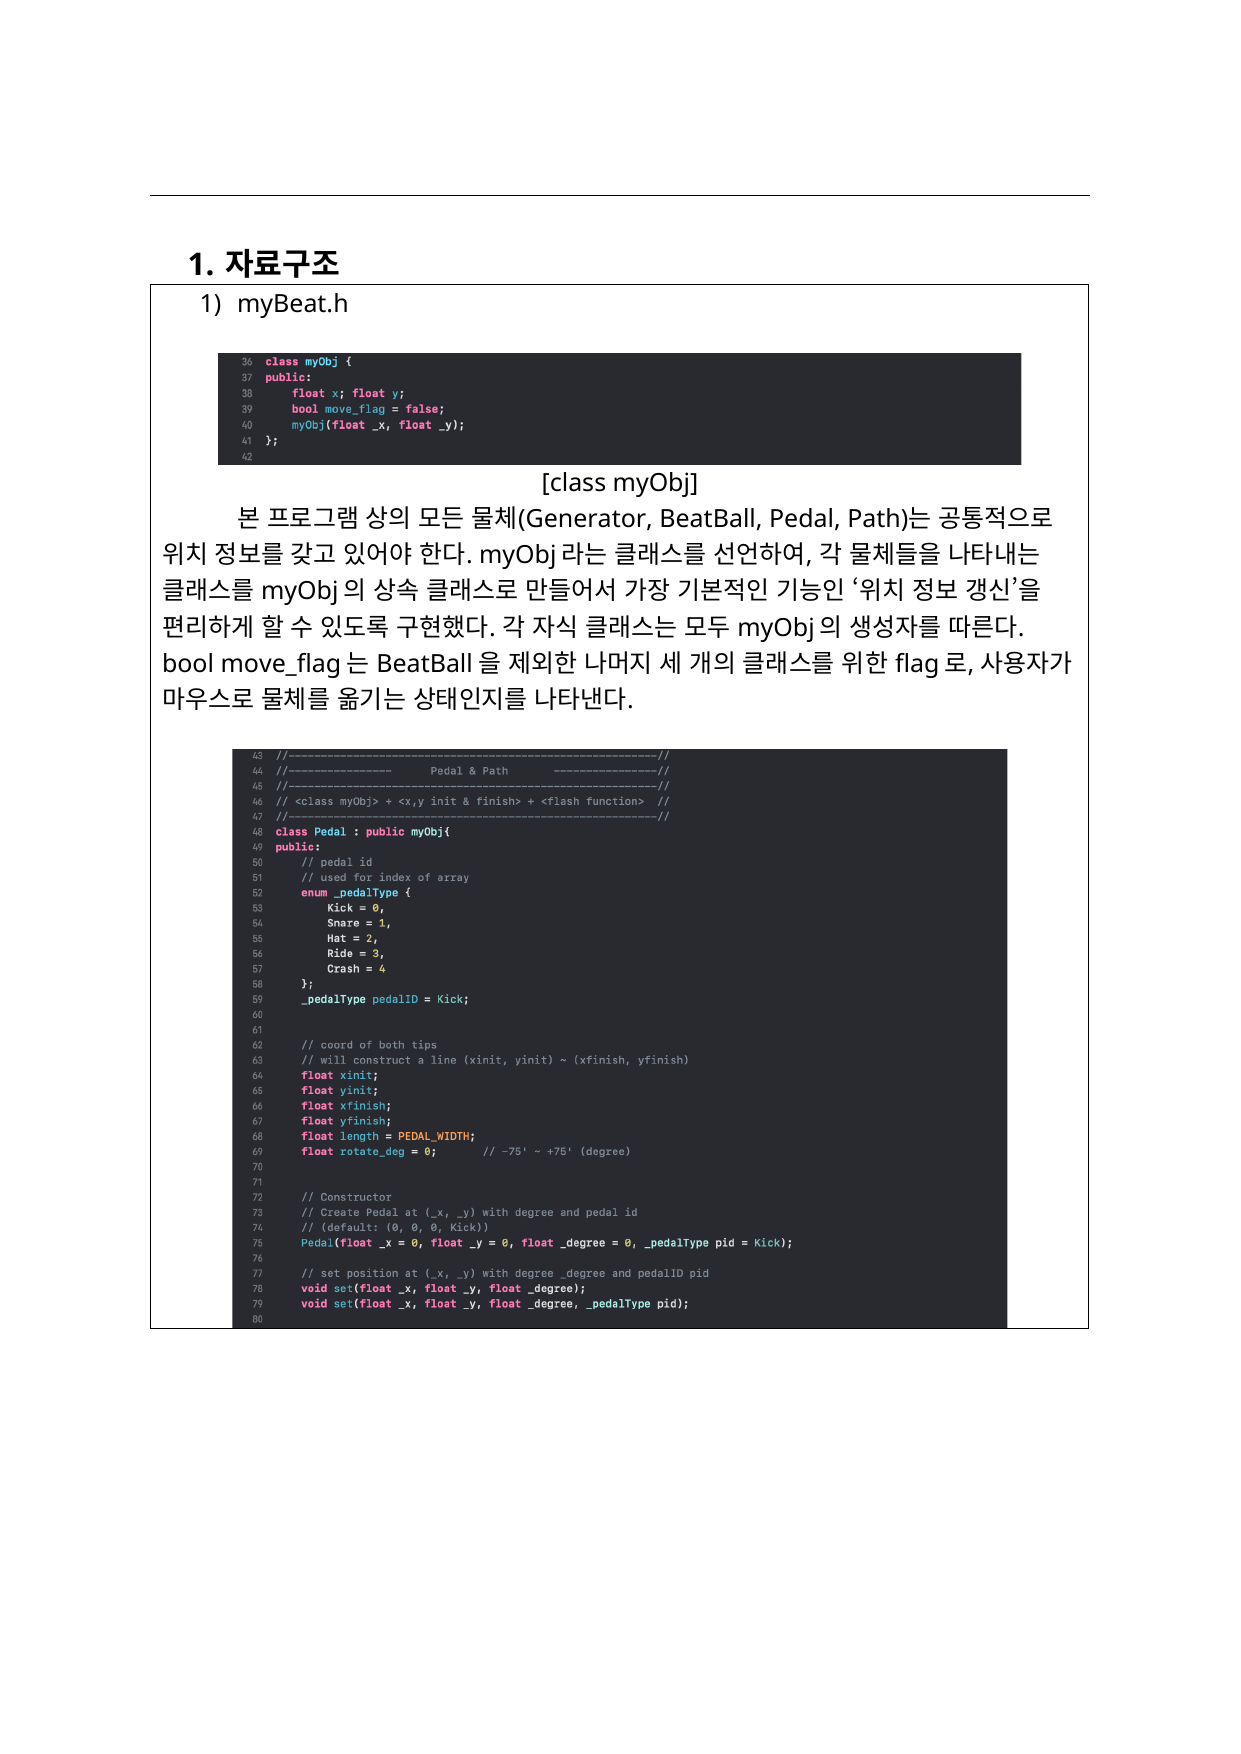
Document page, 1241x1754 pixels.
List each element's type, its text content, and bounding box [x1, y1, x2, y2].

picture [218, 353, 1022, 465]
picture [232, 749, 1008, 1328]
list 자료구조 [187, 239, 1090, 284]
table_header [151, 285, 1088, 1328]
